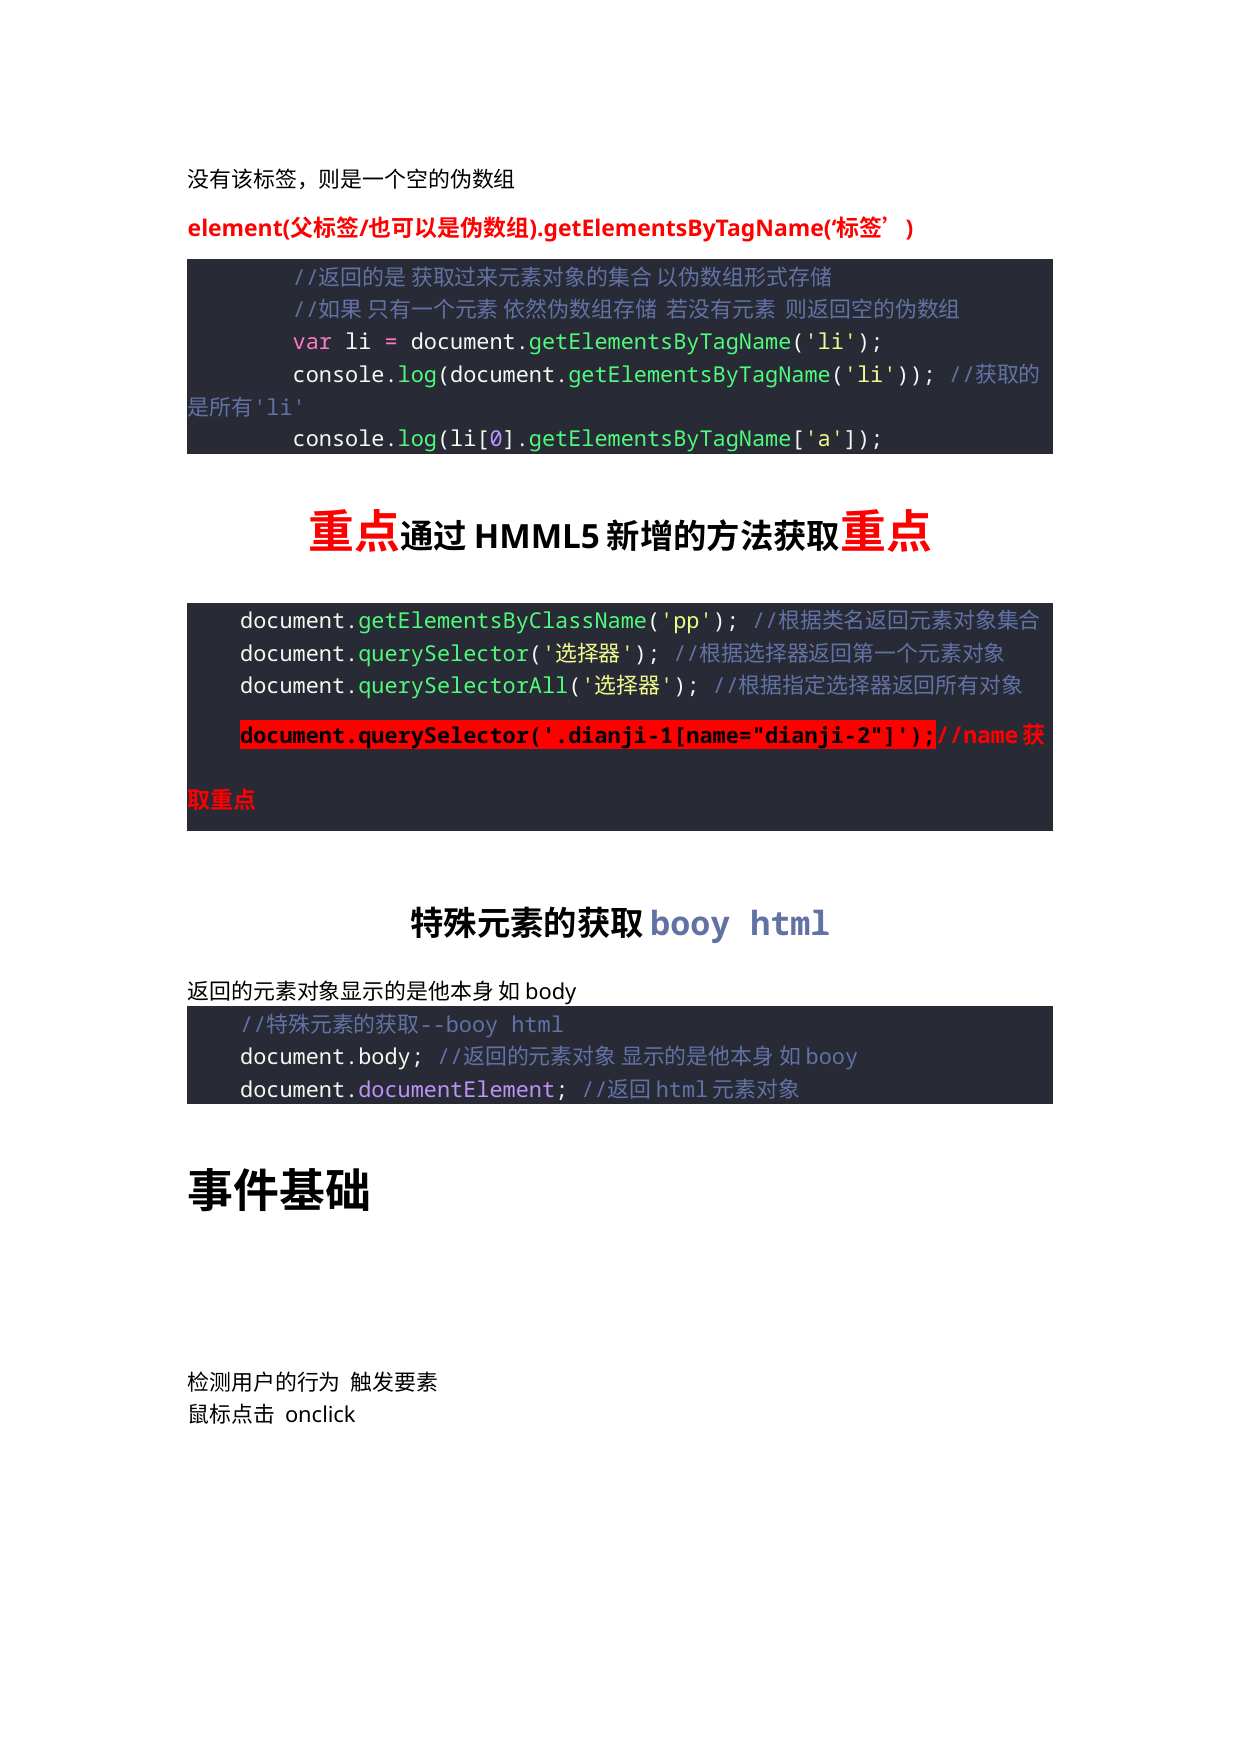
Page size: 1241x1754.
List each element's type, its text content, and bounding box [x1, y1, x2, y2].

text document.getElementsByClassName('pp'); //根据类名返回元素对象集合 [187, 603, 1053, 636]
subtitle 重点通过HMML5新增的方法获取重点 [187, 479, 1053, 577]
text //特殊元素的获取--booy html [187, 1006, 1053, 1039]
text 鼠标点击 onclick [187, 1397, 1053, 1430]
text //如果 只有一个元素 依然伪数组存储 若没有元素 则返回空的伪数组 [187, 292, 1053, 324]
subtitle 事件基础 [187, 1139, 1053, 1237]
subtitle 特殊元素的获取booy html [187, 888, 1053, 953]
text document.body; //返回的元素对象 显示的是他本身 如booy [187, 1039, 1053, 1071]
text 检测用户的行为 触发要素 [187, 1365, 1053, 1397]
text //返回的是 获取过来元素对象的集合 以伪数组形式存储 [187, 259, 1053, 292]
text document.documentElement; //返回html元素对象 [187, 1071, 1053, 1104]
text document.querySelector('选择器'); //根据选择器返回第一个元素对象 [187, 636, 1053, 668]
text console.log(li[0].getElementsByTagName['a']); [187, 422, 1053, 454]
text 返回的元素对象显示的是他本身 如body [187, 974, 1053, 1006]
text element(父标签/也可以是伪数组).getElementsByTagName(‘标签’) [187, 194, 1053, 259]
text 没有该标签，则是一个空的伪数组 [187, 162, 1053, 194]
text var li = document.getElementsByTagName('li'); [187, 324, 1053, 357]
text document.querySelector('.dianji-1[name="dianji-2"]');//name获取重点 [187, 701, 1053, 831]
text document.querySelectorAll('选择器'); //根据指定选择器返回所有对象 [187, 668, 1053, 701]
text console.log(document.getElementsByTagName('li')); //获取的是所有'li' [187, 357, 1053, 422]
